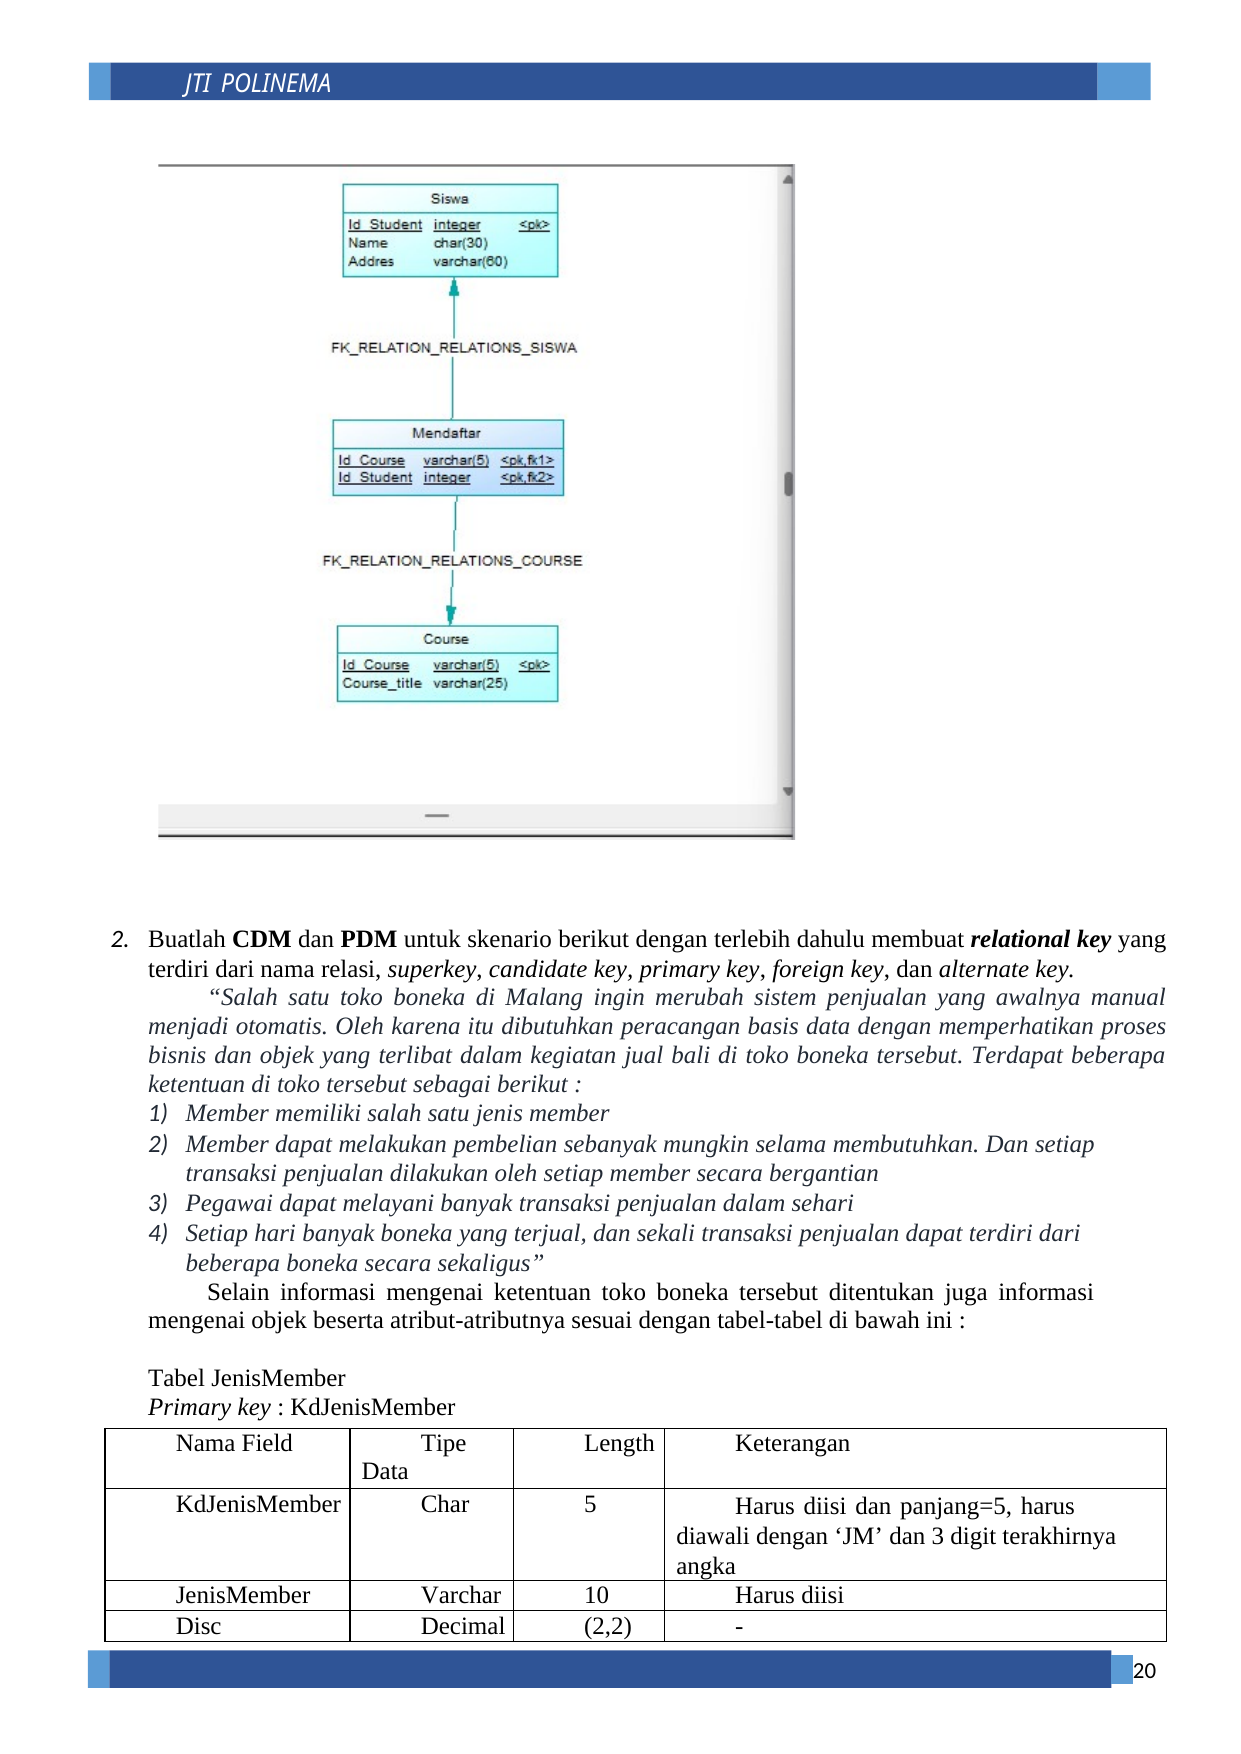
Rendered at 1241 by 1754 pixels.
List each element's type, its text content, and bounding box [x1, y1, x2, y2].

table_cell JenisMember [106, 1581, 349, 1610]
table_header Tipe Data [351, 1429, 513, 1488]
list Pegawai dapat melayani banyak transaksi penjualan dalam sehari [148, 1187, 1230, 1218]
table_header Nama Field [106, 1429, 349, 1488]
table_cell Decimal [351, 1611, 513, 1641]
table_cell - [665, 1611, 1166, 1641]
table_cell Harus diisi [665, 1581, 1166, 1610]
text Selain informasi mengenai ketentuan toko boneka tersebut ditentukan juga informasi mengenai objek beserta atribut-atributnya sesuai dengan tabel-tabel di bawah ini : [148, 1277, 1167, 1334]
table_cell (2,2) [514, 1611, 664, 1641]
table_cell Char [351, 1489, 513, 1580]
table_header Length [514, 1429, 664, 1488]
list Buatlah CDM dan PDM untuk skenario berikut dengan terlebih dahulu membuat relational key yang terdiri dari nama relasi, superkey, candidate key, primary key, foreign key, dan alternate key. [110, 923, 1167, 982]
text Primary key : KdJenisMember [148, 1392, 1230, 1421]
table_cell Varchar [351, 1581, 513, 1610]
table_cell 10 [514, 1581, 664, 1610]
picture [158, 164, 796, 840]
table_cell Disc [106, 1611, 349, 1641]
text “Salah satu toko boneka di Malang ingin merubah sistem penjualan yang awalnya manual menjadi otomatis. Oleh karena itu dibutuhkan peracangan basis data dengan memperhatikan proses bisnis dan objek yang terlibat dalam kegiatan jual bali di toko boneka tersebut. Terdapat beberapa ketentuan di toko tersebut sebagai berikut : [148, 982, 1167, 1097]
list Member memiliki salah satu jenis member [148, 1097, 1230, 1128]
list Setiap hari banyak boneka yang terjual, dan sekali transaksi penjualan dapat terdiri dari beberapa boneka secara sekaligus” [148, 1218, 1167, 1277]
list Member dapat melakukan pembelian sebanyak mungkin selama membutuhkan. Dan setiap transaksi penjualan dilakukan oleh setiap member secara bergantian [148, 1128, 1167, 1187]
table_cell KdJenisMember [106, 1489, 349, 1580]
table_cell 5 [514, 1489, 664, 1580]
table_cell Harus diisi dan panjang=5, harus diawali dengan ‘JM’ dan 3 digit terakhirnya angka [665, 1489, 1166, 1580]
text Tabel JenisMember [148, 1363, 1230, 1392]
table_header Keterangan [665, 1429, 1166, 1488]
